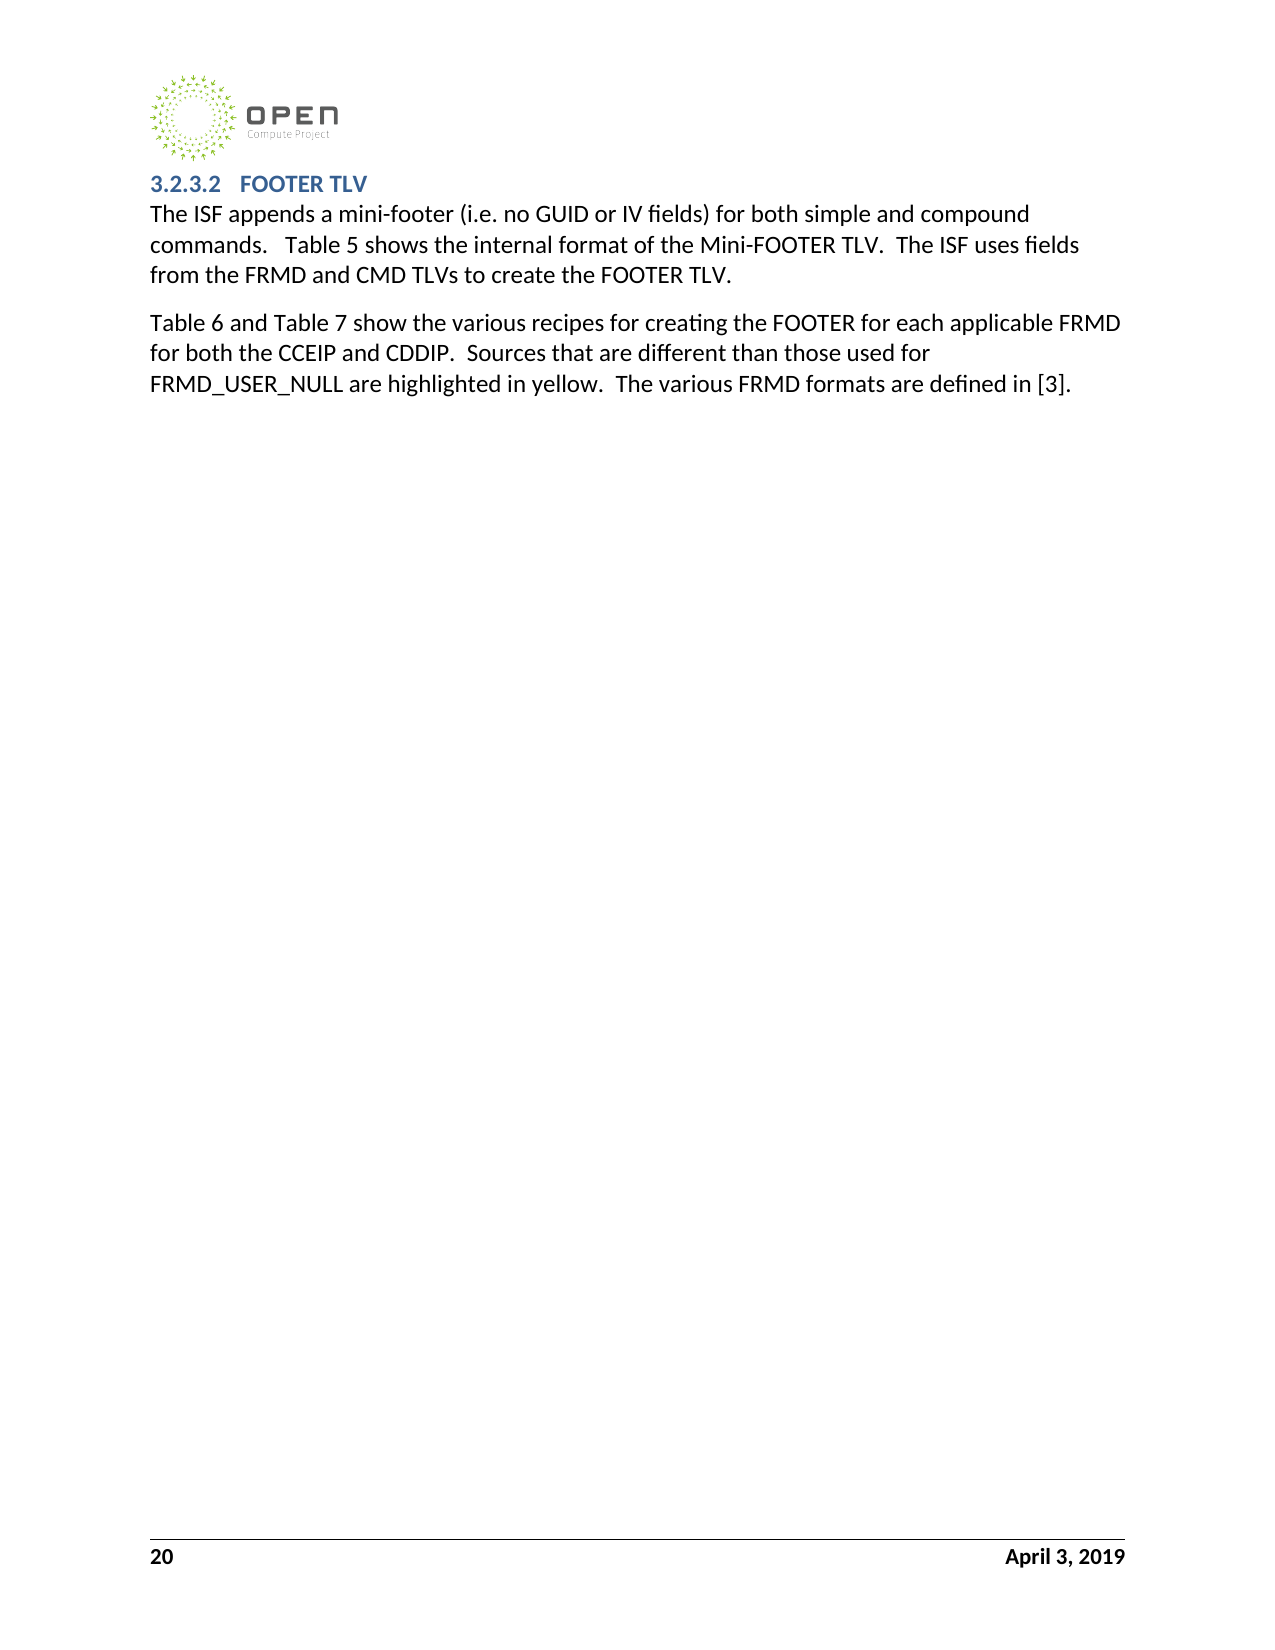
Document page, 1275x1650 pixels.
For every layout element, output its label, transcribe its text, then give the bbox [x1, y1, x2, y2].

text The ISF appends a mini-footer (i.e. no GUID or IV fields) for both simple and compound commands. Table 5 shows the internal format of the Mini-FOOTER TLV. The ISF uses fields from the FRMD and CMD TLVs to create the FOOTER TLV. [150, 198, 1125, 290]
subtitle FOOTER TLV [150, 168, 1125, 198]
picture [150, 75, 338, 168]
text Table 6 and Table 7 show the various recipes for creating the FOOTER for each applicable FRMD for both the CCEIP and CDDIP. Sources that are different than those used for FRMD_USER_NULL are highlighted in yellow. The various FRMD formats are defined in [3]. [150, 307, 1125, 398]
